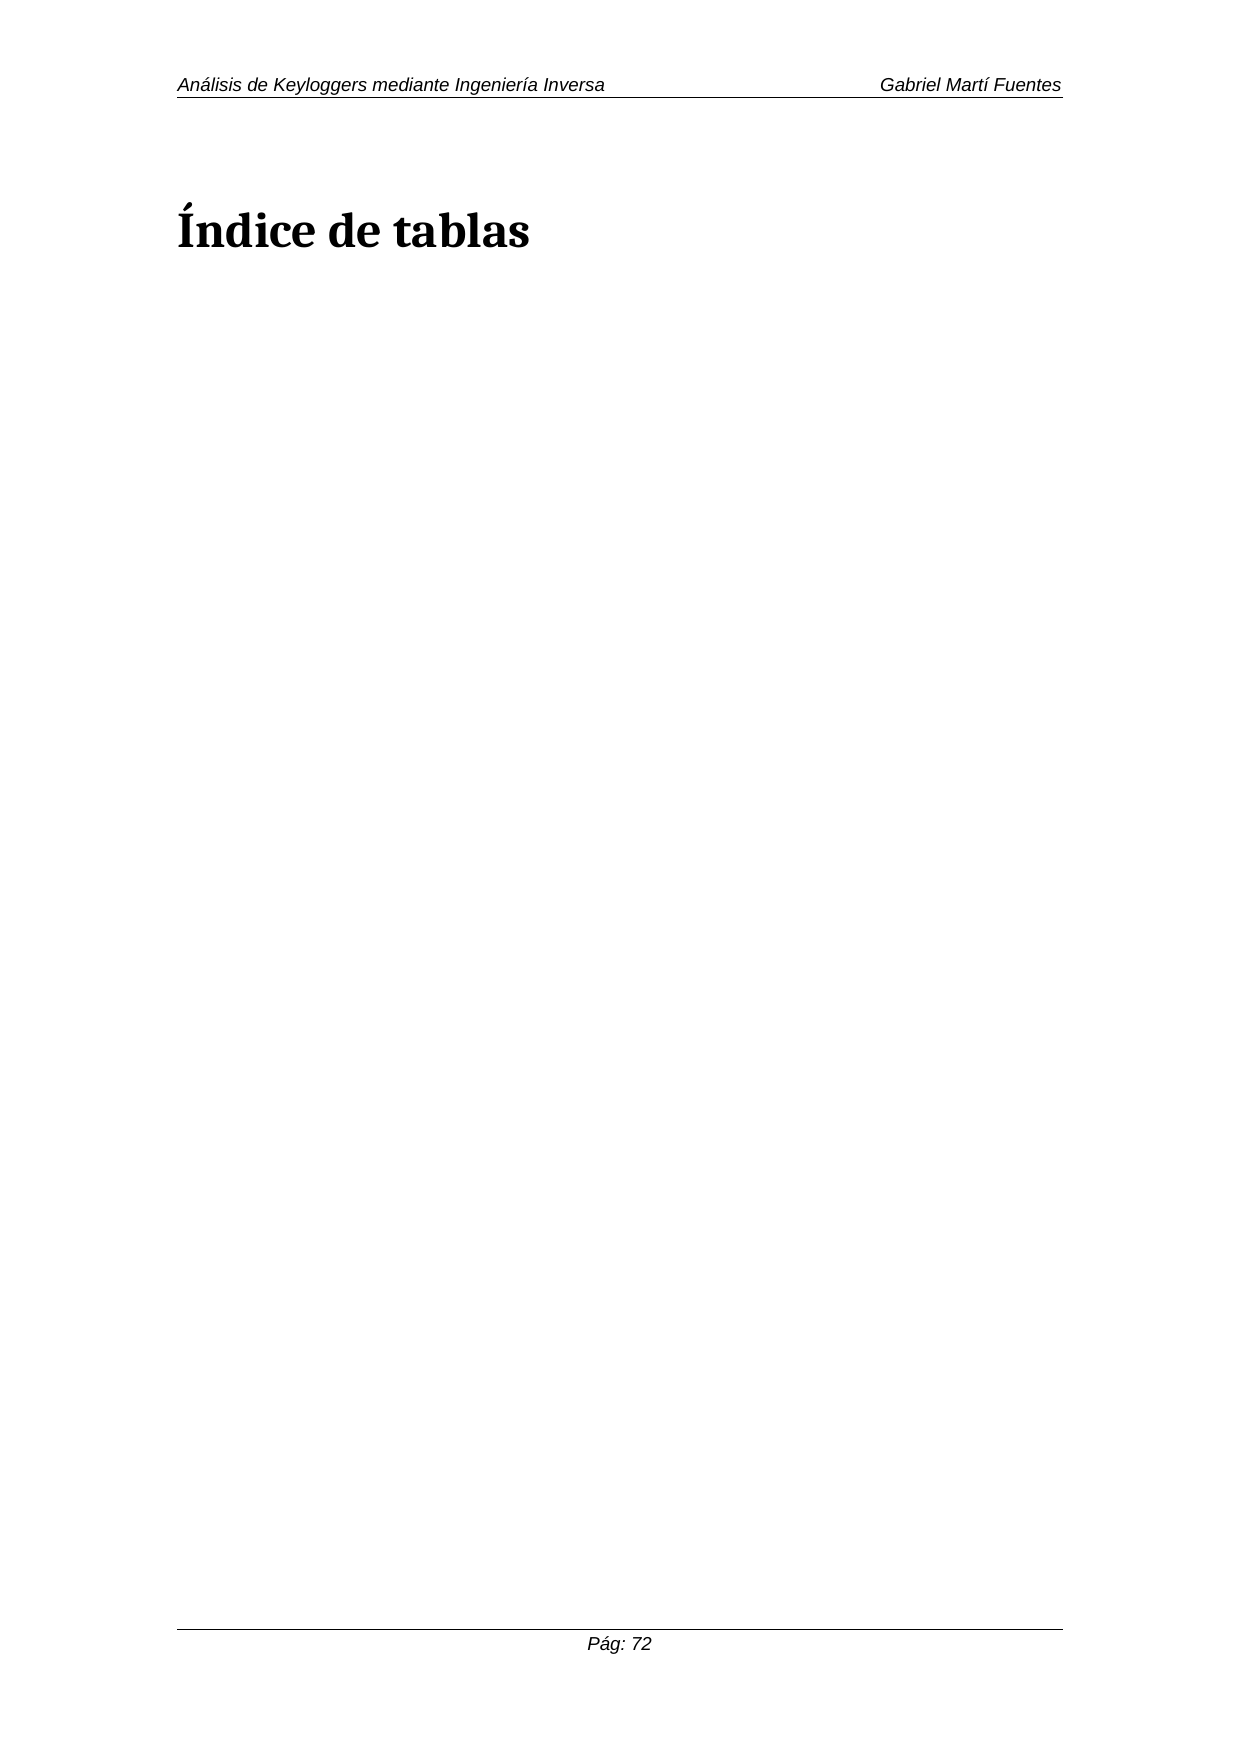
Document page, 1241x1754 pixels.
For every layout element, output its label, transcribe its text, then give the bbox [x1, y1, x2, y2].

text Índice de tablas [177, 203, 1063, 260]
